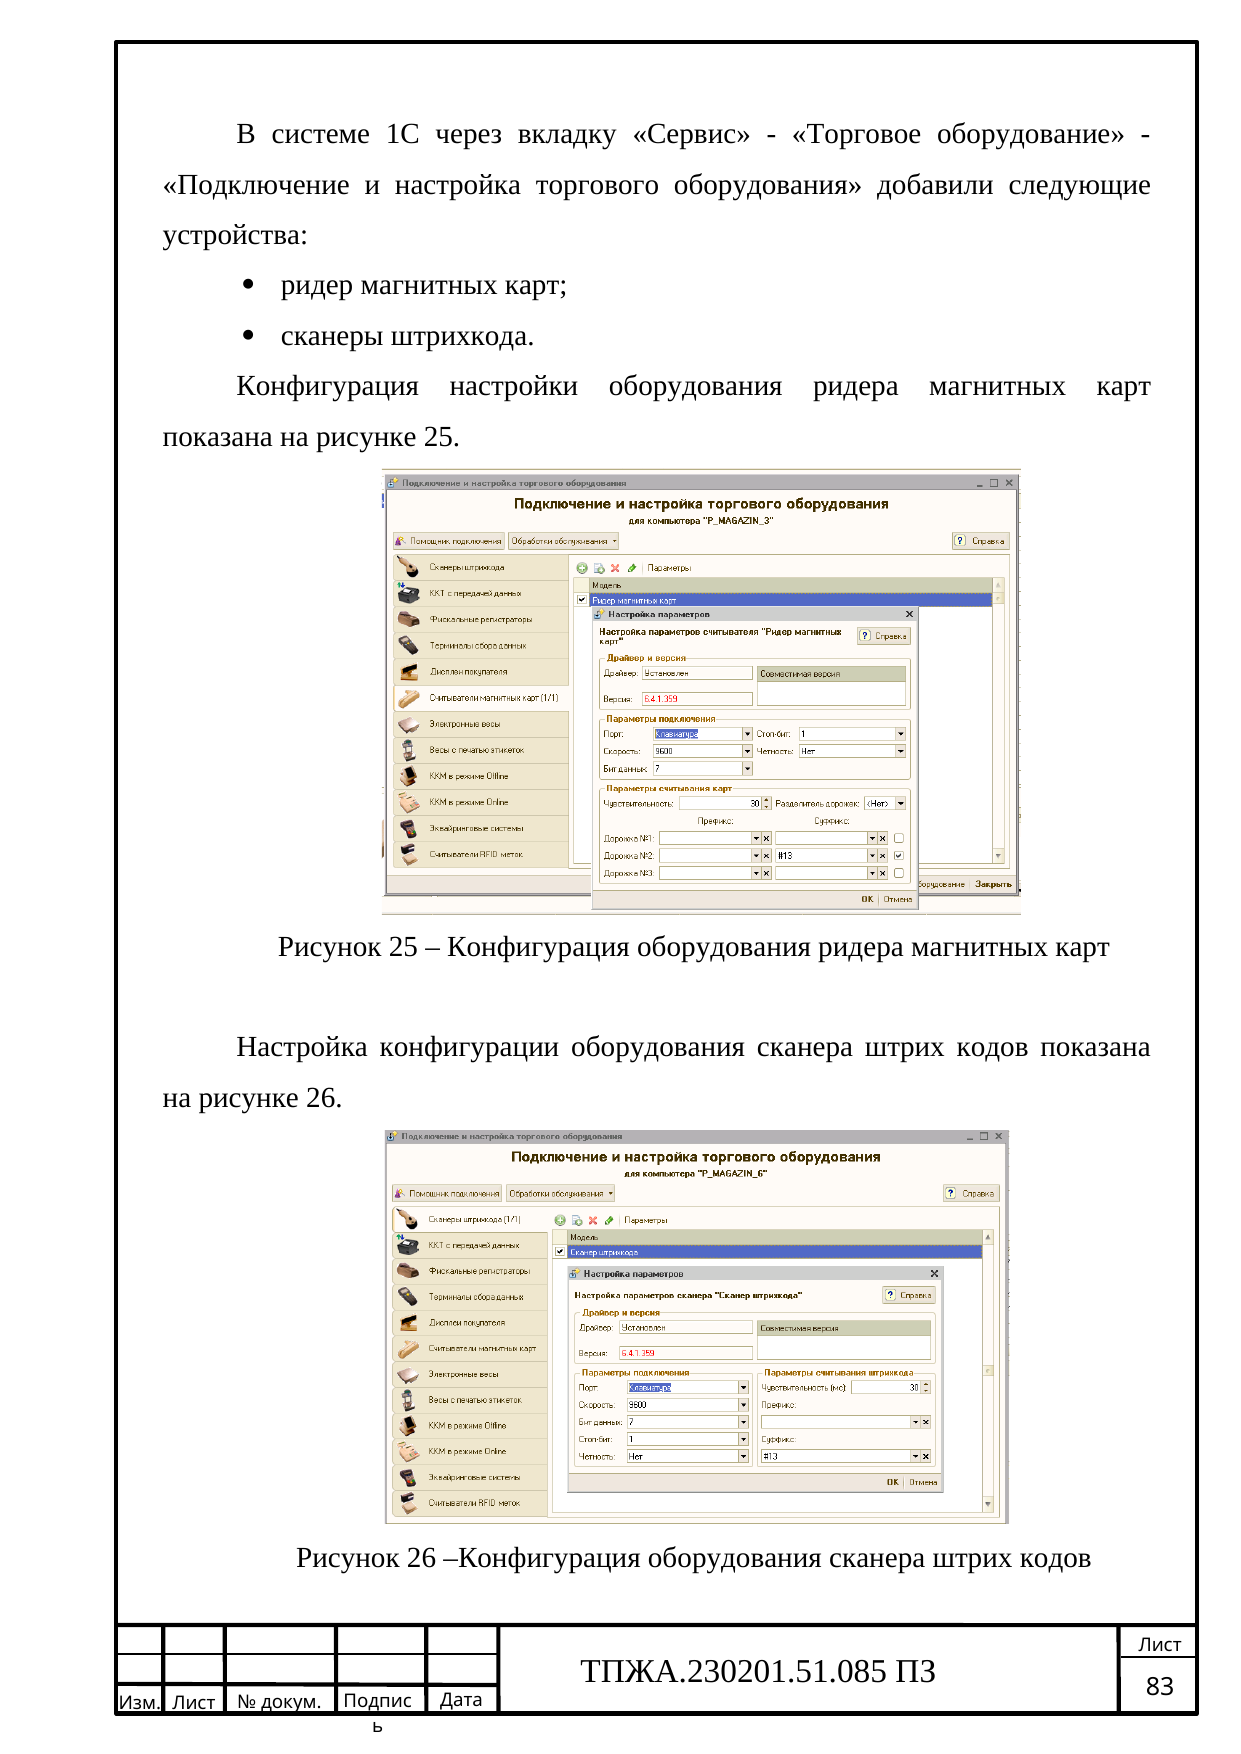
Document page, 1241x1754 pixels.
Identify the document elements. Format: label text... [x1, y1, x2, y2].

list Настройка конфигурации оборудования сканера штрих кодов показана на рисунке 26. [162, 1029, 1152, 1113]
text Рисунок 25 – Конфигурация оборудования ридера магнитных карт [162, 929, 1152, 962]
list Конфигурация настройки оборудования ридера магнитных карт показана на рисунке 25. [162, 368, 1152, 452]
list ридер магнитных карт; [243, 267, 1152, 301]
text Рисунок 26 –Конфигурация оборудования сканера штрих кодов [162, 1541, 1152, 1574]
picture [381, 468, 1021, 915]
list сканеры штрихкода. [243, 318, 1152, 352]
list В системе 1С через вкладку «Сервис» - «Торговое оборудование» - «Подключение и настройка торгового оборудования» добавили следующие устройства: [162, 117, 1152, 251]
picture [384, 1130, 1010, 1524]
